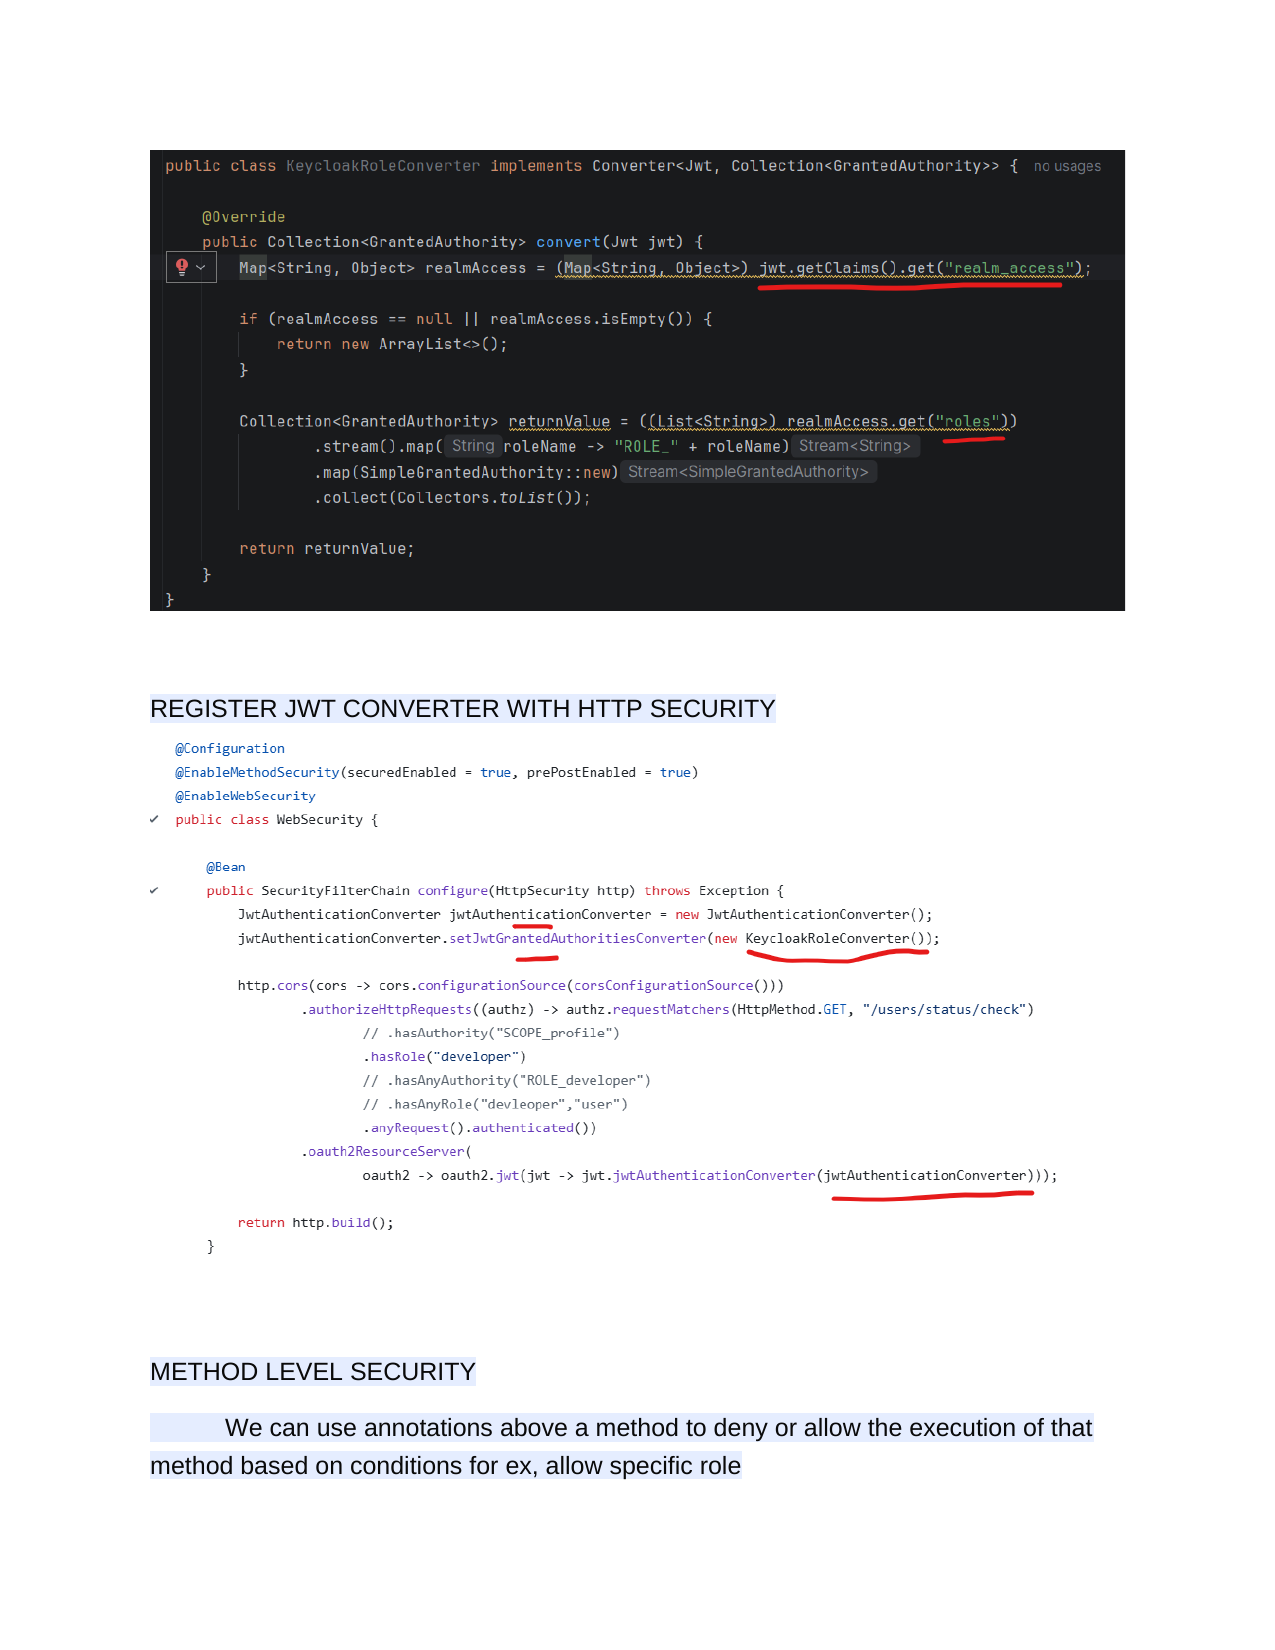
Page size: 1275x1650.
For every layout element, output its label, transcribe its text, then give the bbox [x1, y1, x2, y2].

text We can use annotations above a method to deny or allow the execution of that method based on conditions for ex, allow specific role [150, 1404, 1125, 1479]
picture [150, 150, 1125, 611]
text REGISTER JWT CONVERTER WITH HTTP SECURITY [150, 686, 1125, 723]
picture [150, 741, 1125, 1274]
text METHOD LEVEL SECURITY [150, 1348, 1125, 1386]
